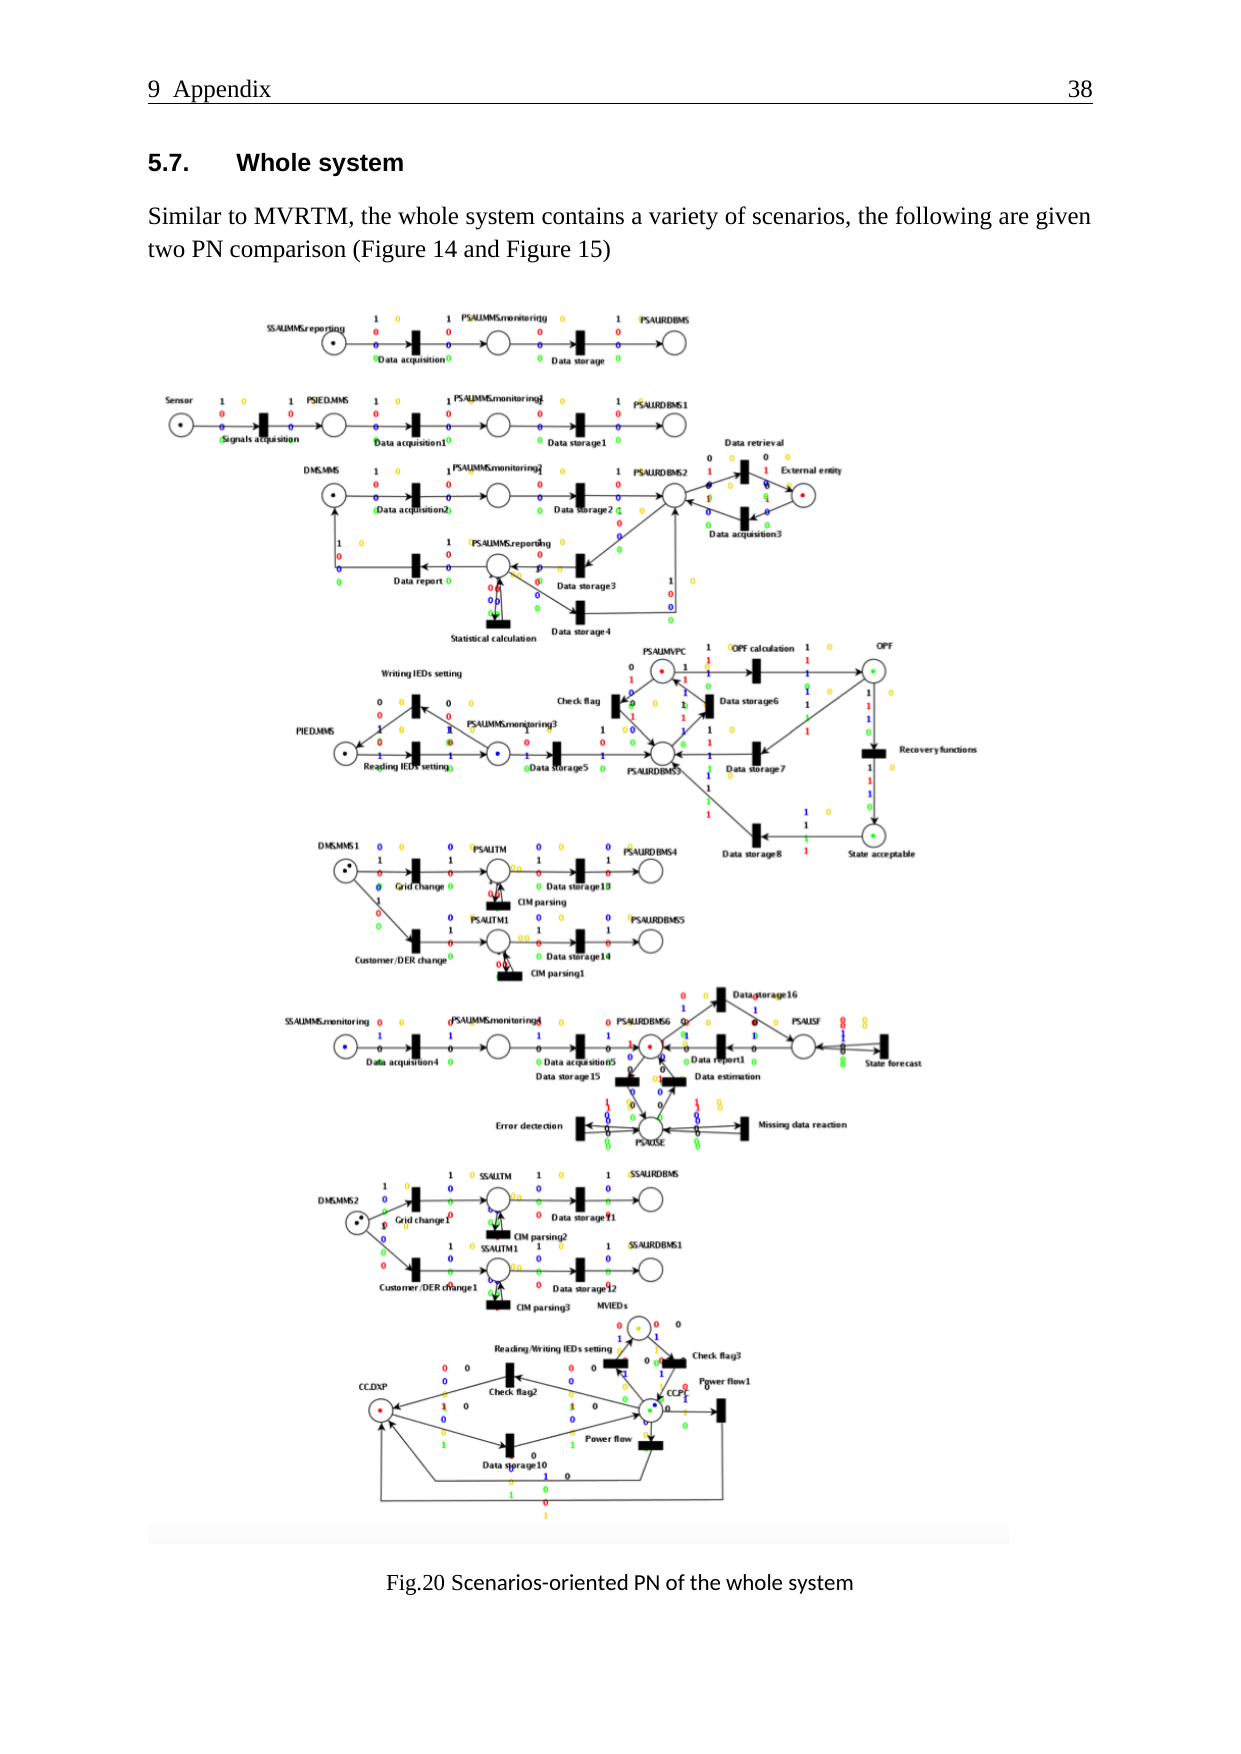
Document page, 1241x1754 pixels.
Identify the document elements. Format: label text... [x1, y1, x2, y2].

text Fig.20 Scenarios-oriented PN of the whole system [148, 1568, 1093, 1596]
picture [147, 288, 1010, 1544]
text Similar to MVRTM, the whole system contains a variety of scenarios, the following are given two PN comparison (Figure 14 and Figure 15) [148, 201, 1093, 263]
title Whole system [148, 148, 1093, 176]
